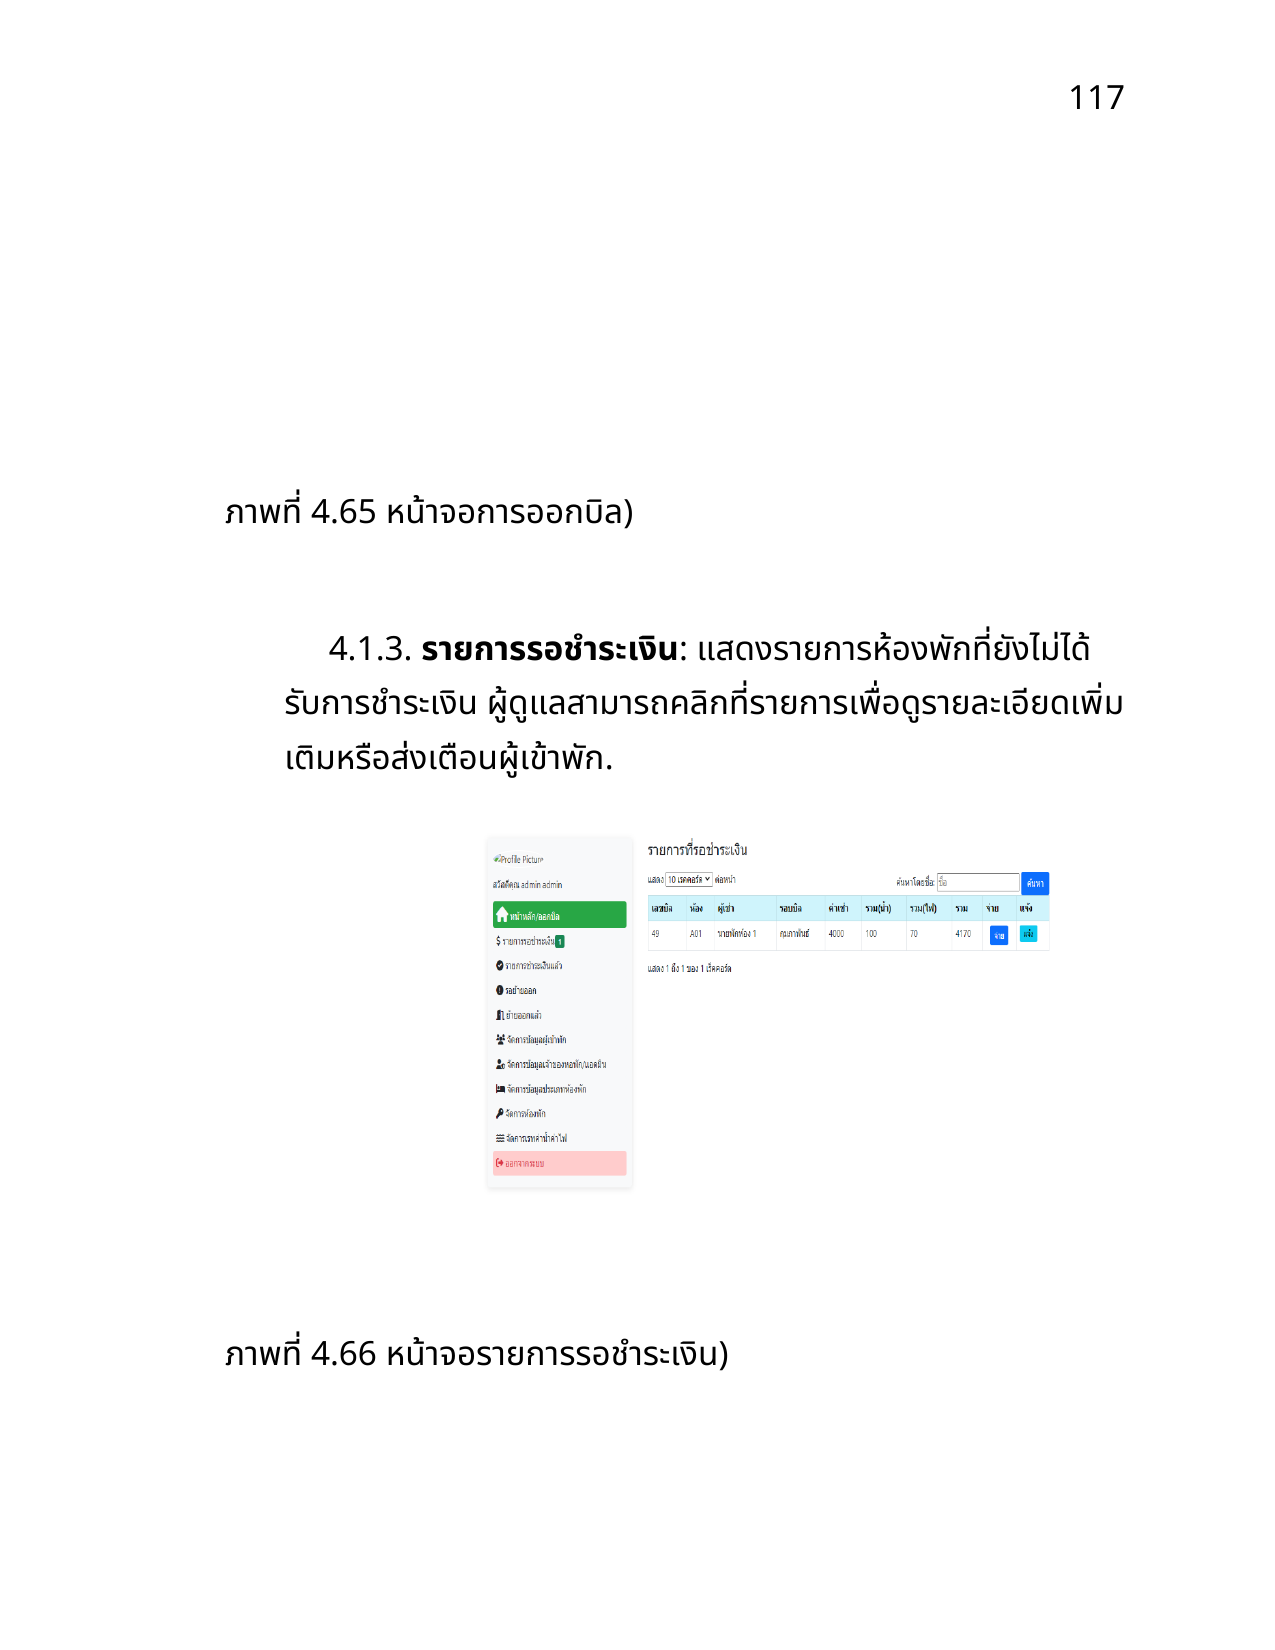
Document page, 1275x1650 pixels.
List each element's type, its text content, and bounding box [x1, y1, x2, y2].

picture [462, 824, 1093, 1208]
subtitle รายการรอชำระเงิน: แสดงรายการห้องพักที่ยังไม่ได้รับการชำระเงิน ผู้ดูแลสามารถคลิกที่รายการเพื่อดูรายละเอียดเพิ่มเติมหรือส่งเตือนผู้เข้าพัก. [284, 624, 1125, 784]
